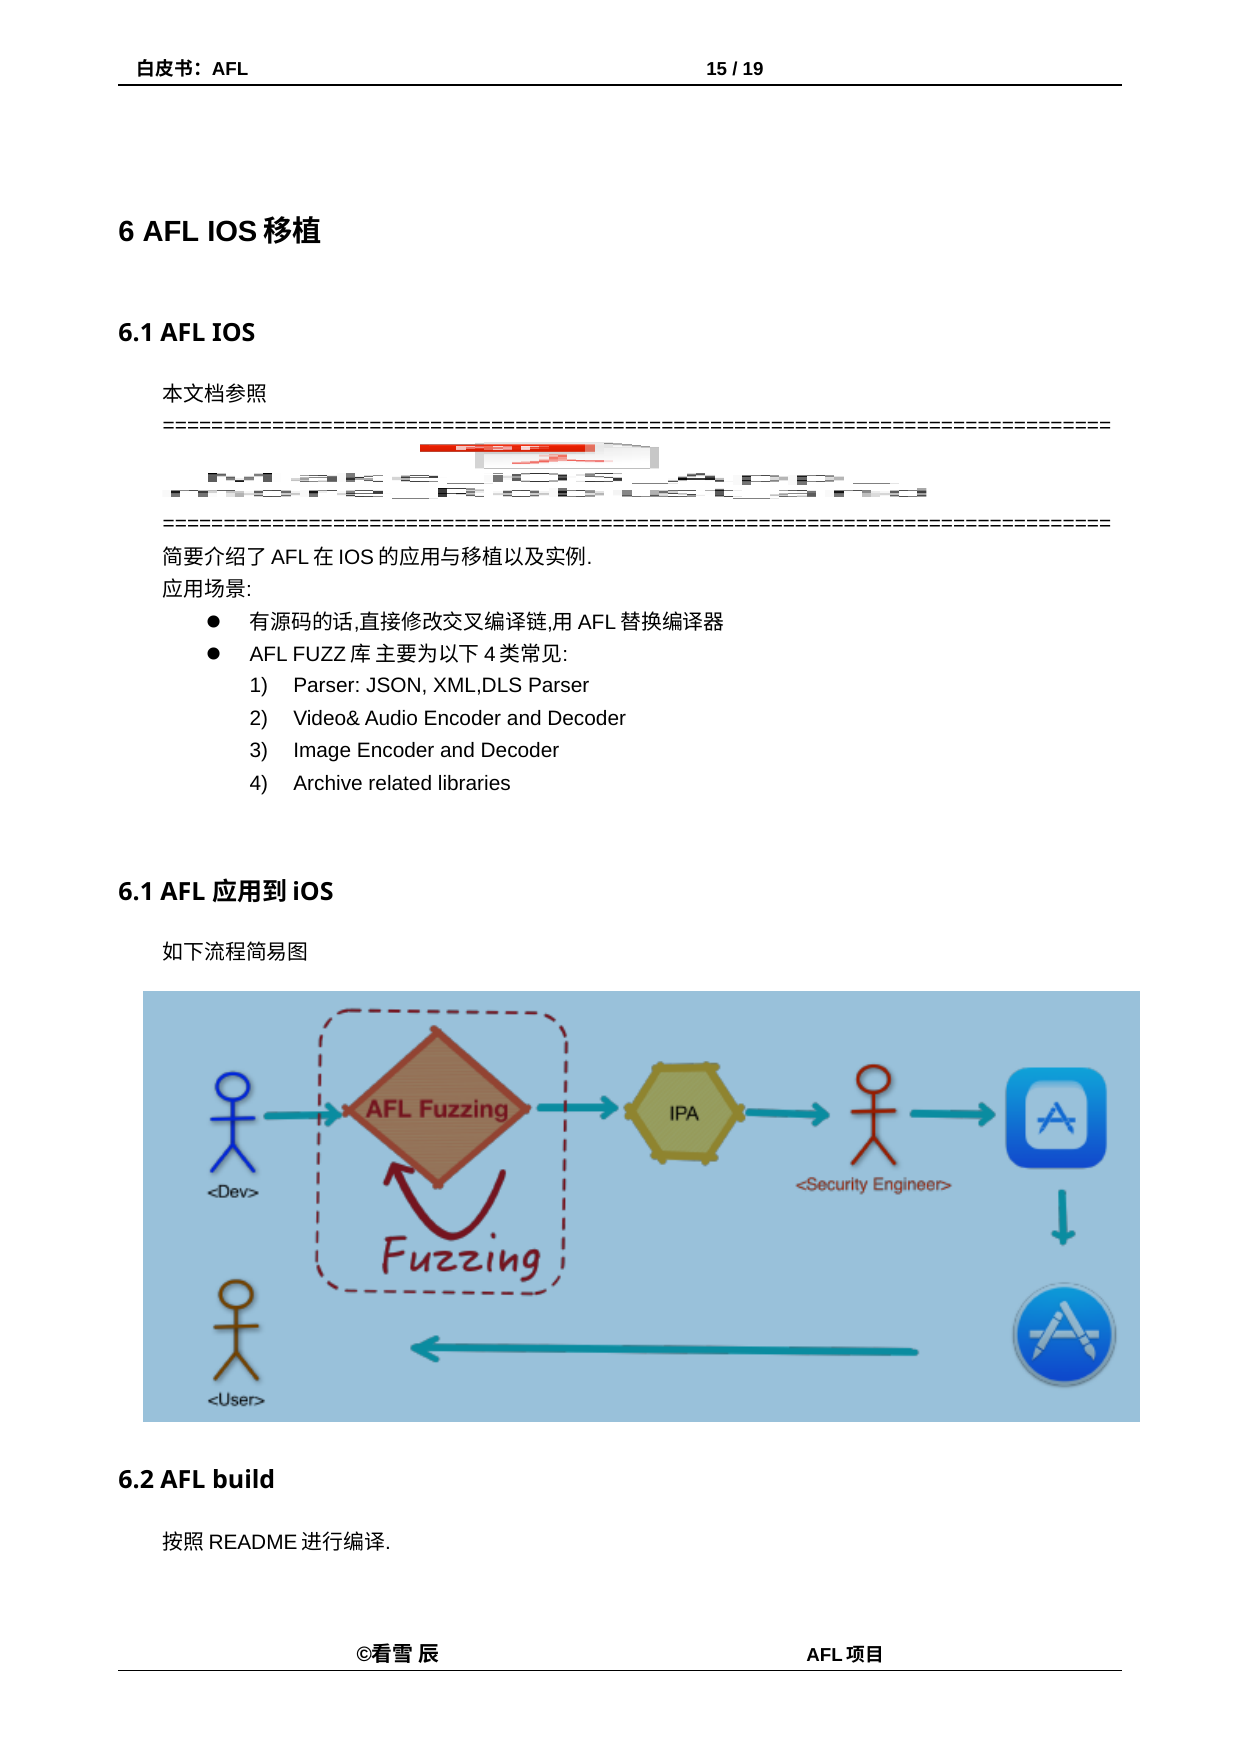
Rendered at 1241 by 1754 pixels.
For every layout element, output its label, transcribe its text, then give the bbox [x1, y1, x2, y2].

list AFL FUZZ库 主要为以下4类常见: [206, 637, 1122, 669]
text 本文档参照 [118, 377, 1122, 409]
list 有源码的话,直接修改交叉编译链,用AFL替换编译器 [206, 604, 1122, 637]
list Video& Audio Encoder and Decoder [249, 702, 1122, 734]
subtitle 6 AFL IOS移植 [118, 197, 1122, 262]
subtitle 6.1 AFL IOS [118, 299, 1122, 364]
text 简要介绍了AFL在IOS的应用与移植以及实例. [118, 539, 1122, 572]
subtitle 6.1 AFL 应用到iOS [118, 857, 1122, 922]
list Archive related libraries [249, 767, 1122, 799]
text ============================================================================== [118, 409, 1122, 442]
picture [143, 991, 1140, 1422]
list Image Encoder and Decoder [249, 734, 1122, 767]
text ============================================================================== [118, 507, 1122, 539]
text 按照README进行编译. [118, 1524, 1122, 1557]
text 应用场景: [118, 572, 1122, 604]
text 如下流程简易图 [118, 934, 1122, 967]
list Parser: JSON, XML,DLS Parser [249, 669, 1122, 702]
